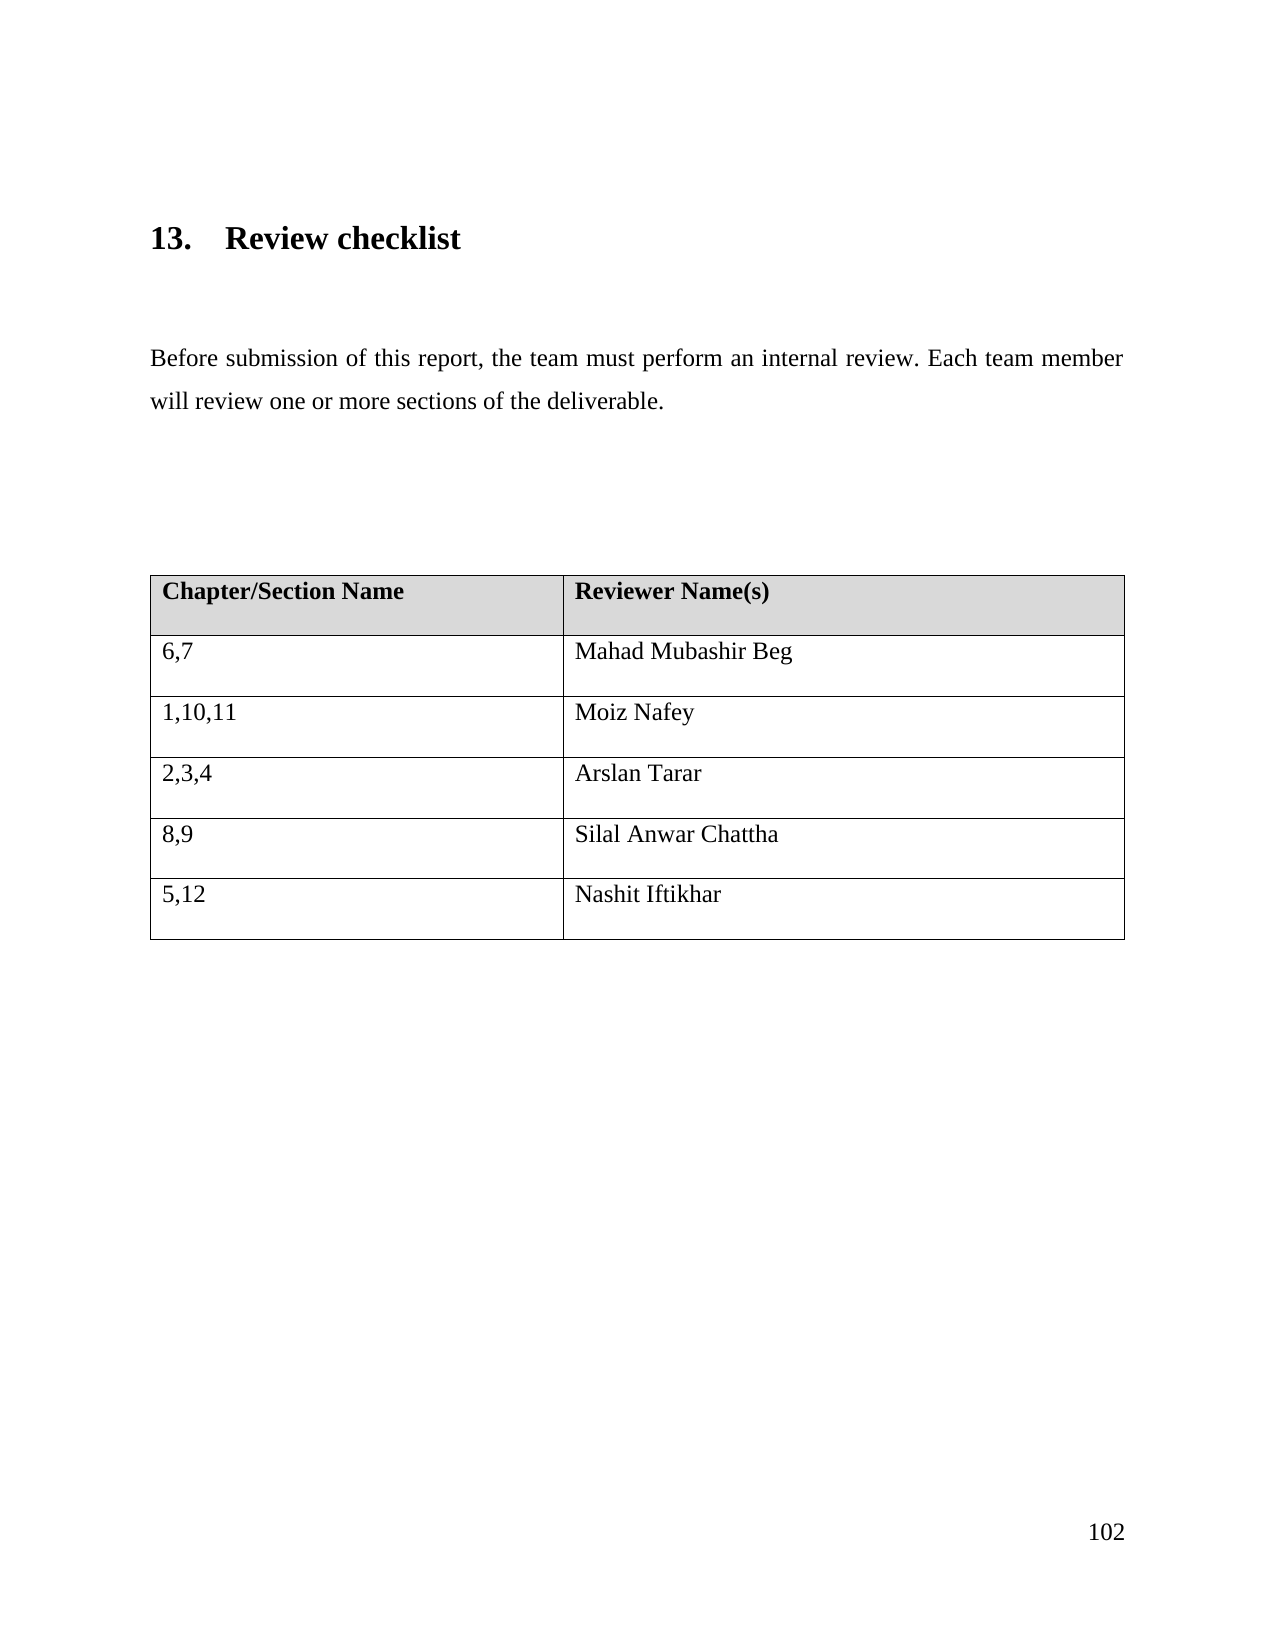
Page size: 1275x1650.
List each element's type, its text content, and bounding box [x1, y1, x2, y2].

text Before submission of this report, the team must perform an internal review. Each team member will review one or more sections of the deliverable. [150, 343, 1125, 414]
table_header Chapter/Section Name [151, 576, 563, 635]
table_cell Mahad Mubashir Beg [564, 636, 1124, 696]
table_header Reviewer Name(s) [564, 576, 1124, 635]
table_cell 8,9 [151, 819, 563, 878]
table_cell 1,10,11 [151, 697, 563, 757]
table_cell 6,7 [151, 636, 563, 696]
table_cell 5,12 [151, 879, 563, 939]
table_cell 2,3,4 [151, 758, 563, 818]
table_cell Nashit Iftikhar [564, 879, 1124, 939]
subtitle Review checklist [150, 218, 1125, 256]
table_cell Arslan Tarar [564, 758, 1124, 818]
table_cell Silal Anwar Chattha [564, 819, 1124, 878]
table_cell Moiz Nafey [564, 697, 1124, 757]
